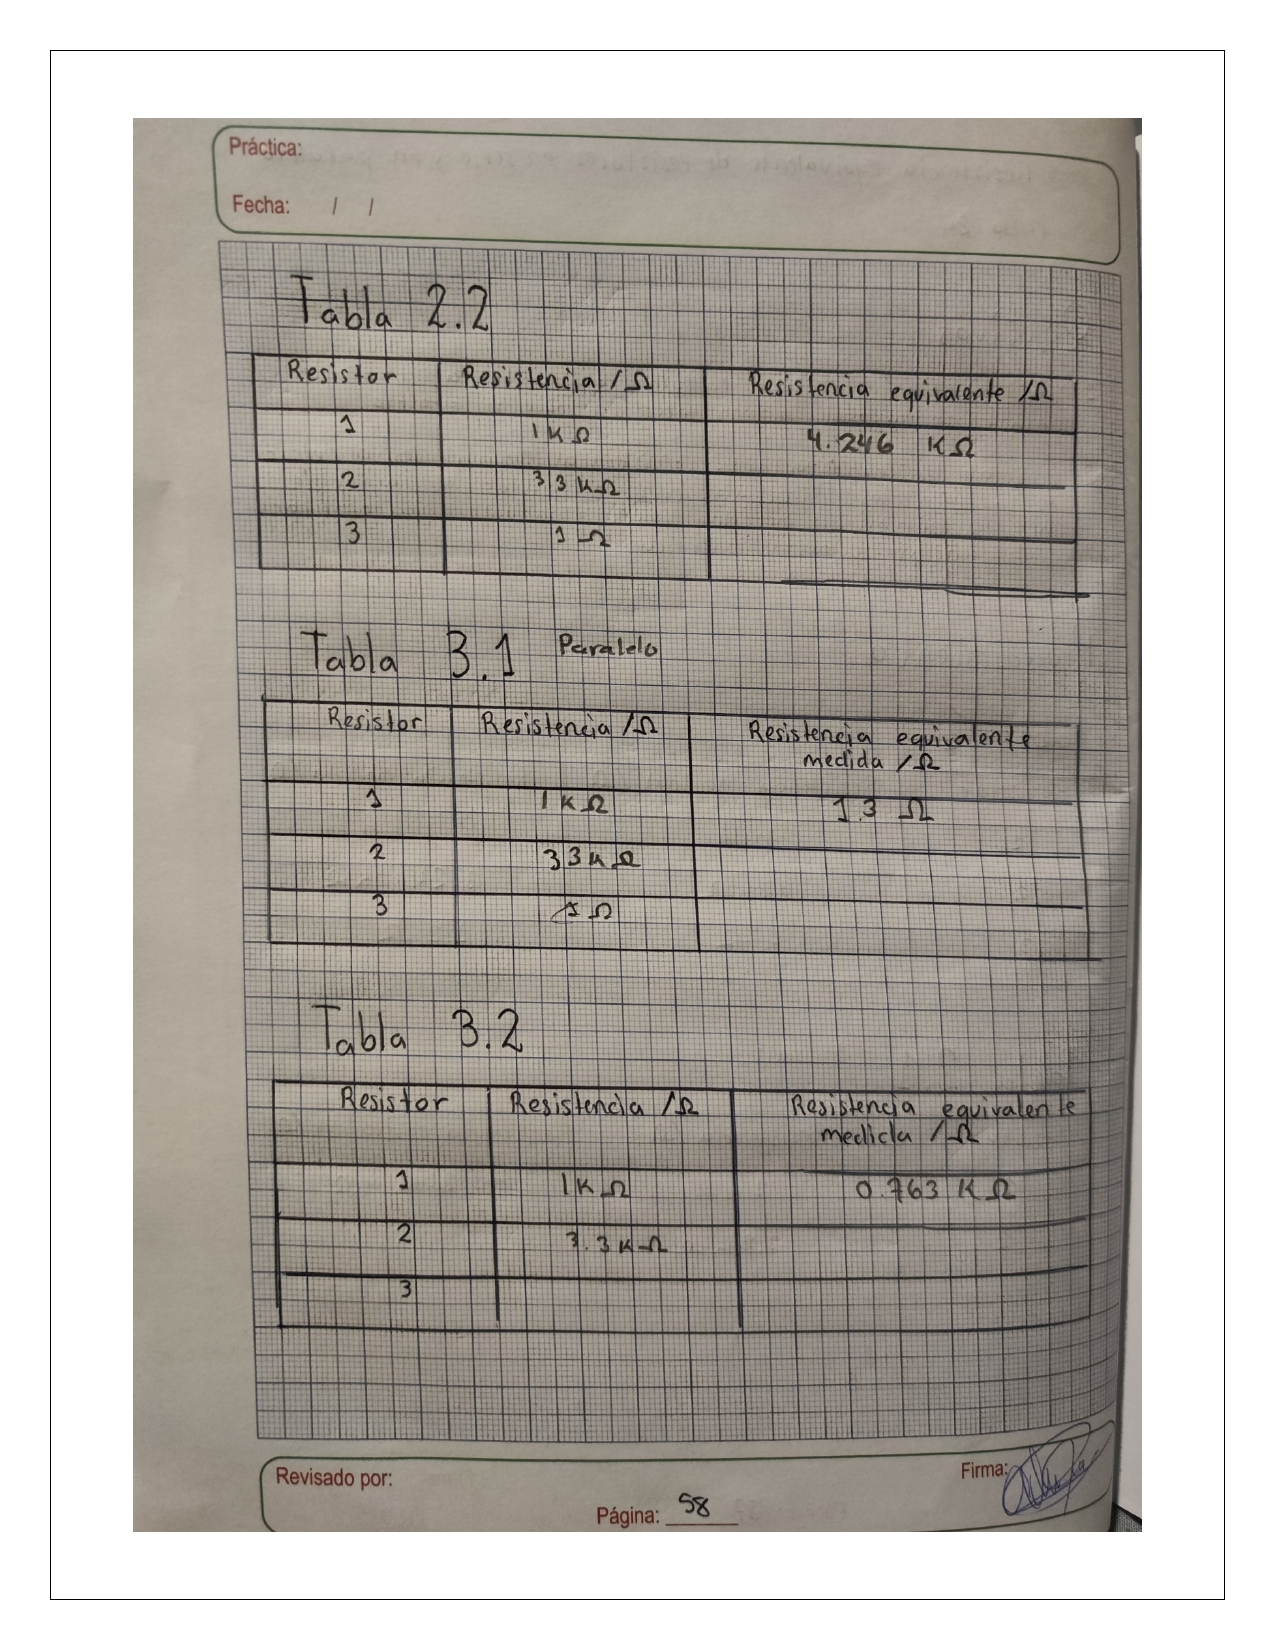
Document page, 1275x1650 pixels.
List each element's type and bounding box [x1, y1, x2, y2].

picture [133, 118, 1142, 1532]
